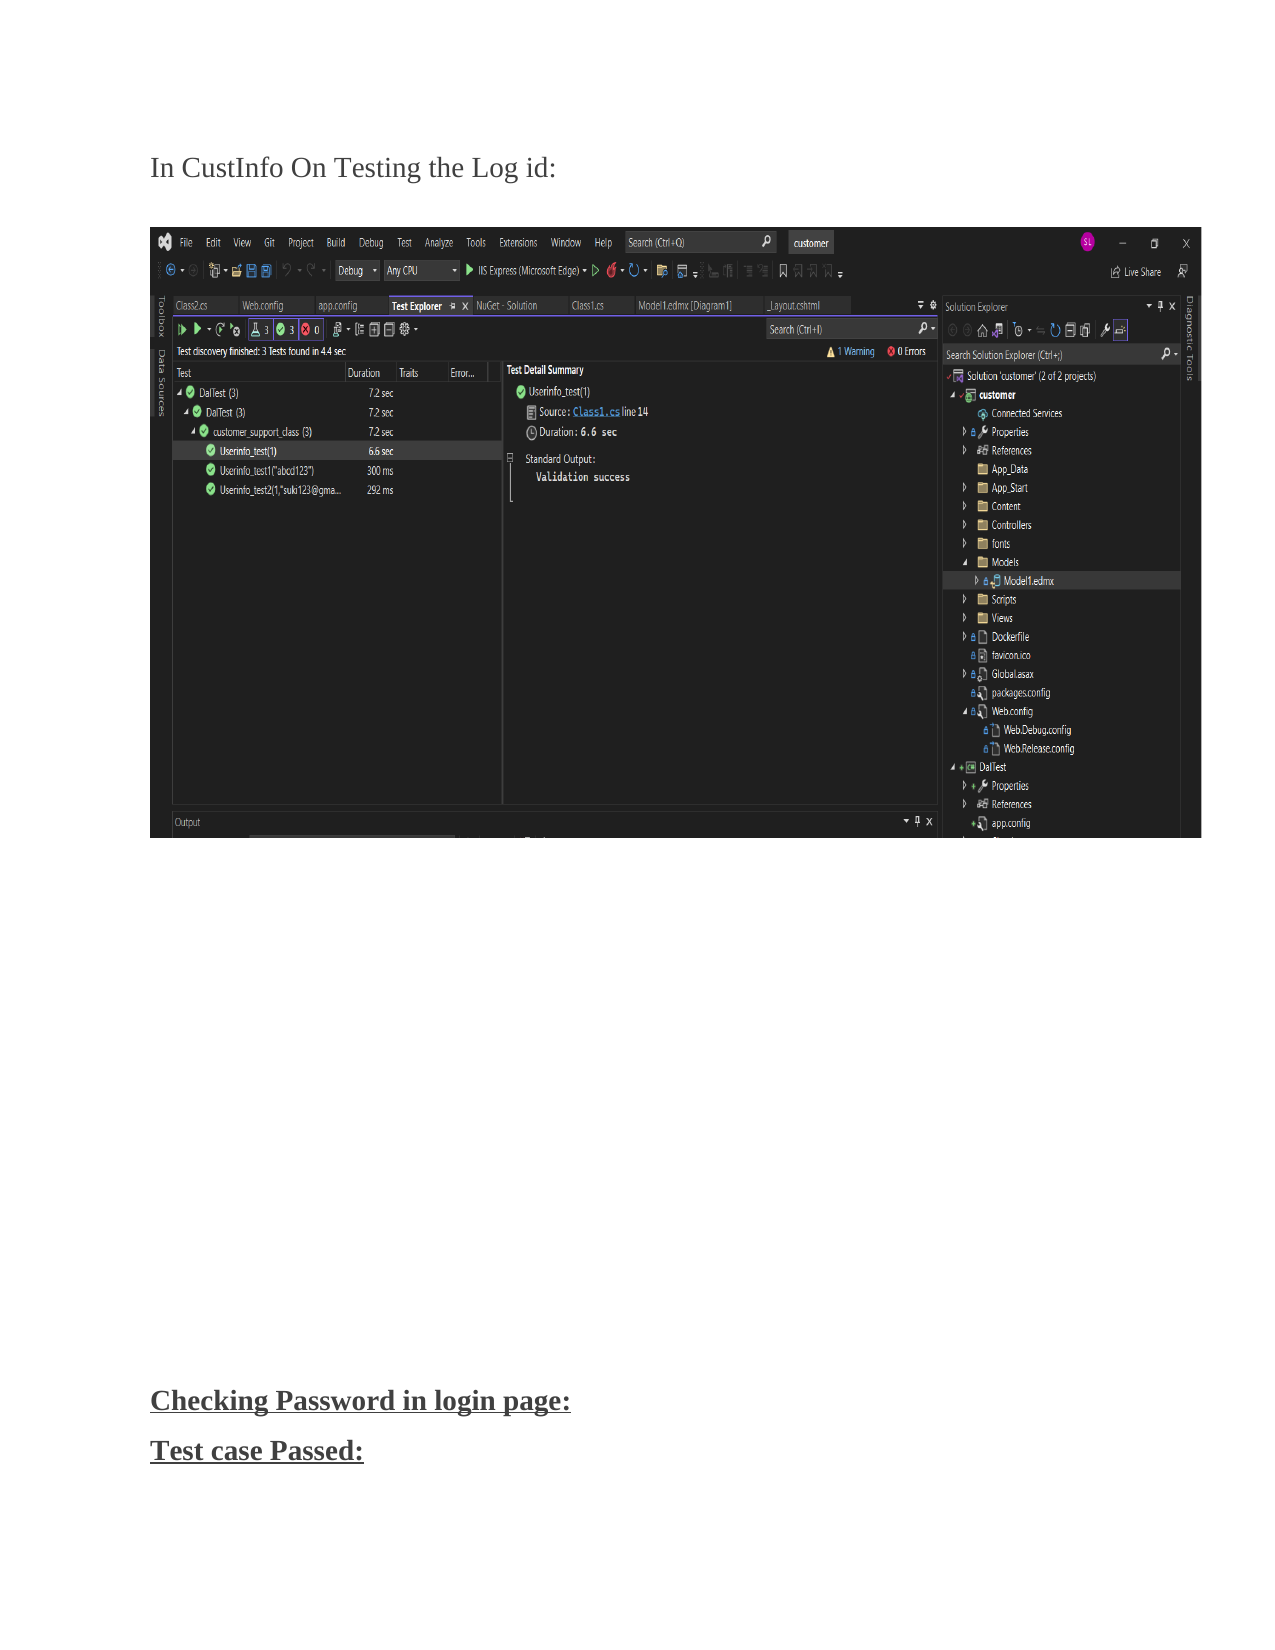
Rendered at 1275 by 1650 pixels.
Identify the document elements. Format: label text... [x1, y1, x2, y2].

text In CustInfo On Testing the Log id: [150, 150, 1125, 183]
picture [150, 227, 1202, 838]
text Checking Password in login page: [150, 1383, 1125, 1416]
text Test case Passed: [150, 1433, 1125, 1466]
